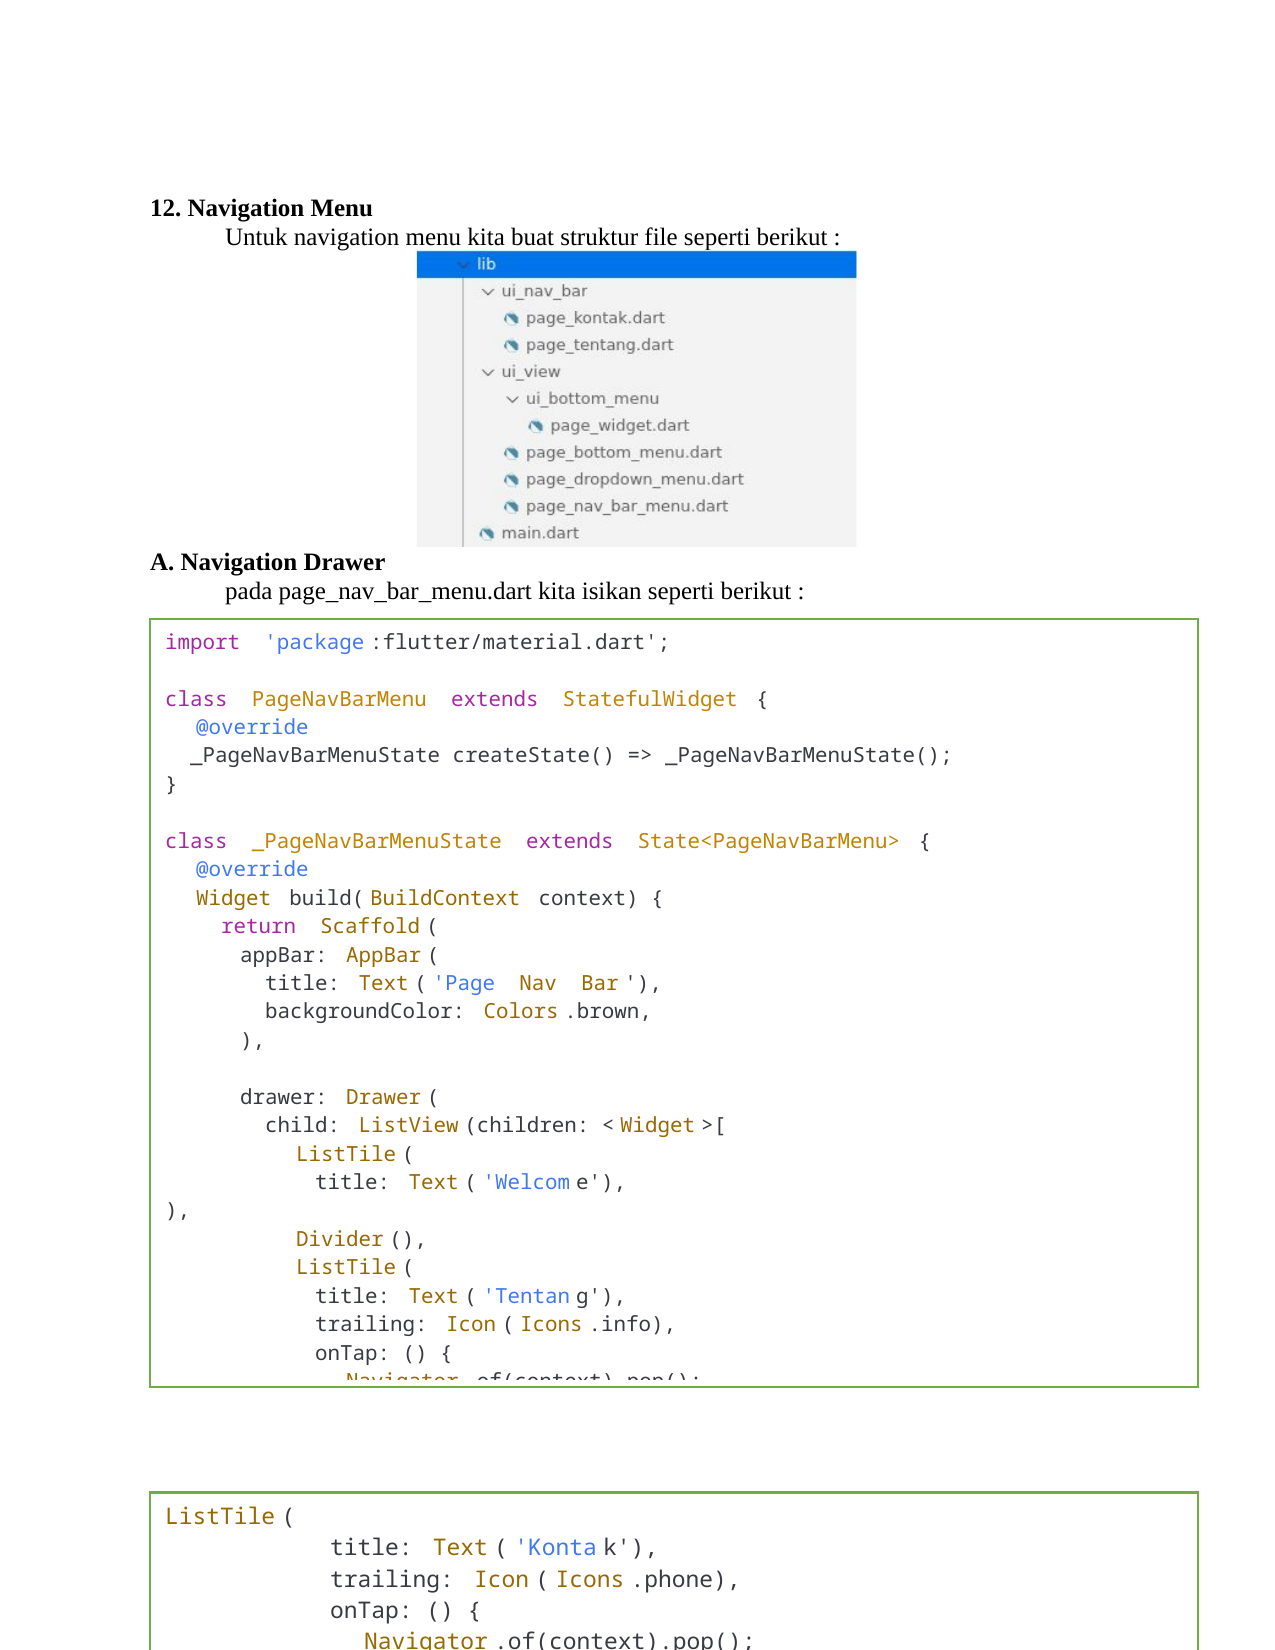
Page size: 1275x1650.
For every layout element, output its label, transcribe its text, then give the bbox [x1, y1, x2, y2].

text 12. Navigation Menu [150, 193, 1125, 222]
picture [416, 250, 859, 547]
text A. Navigation Drawer [150, 547, 1125, 576]
text pada page_nav_bar_menu.dart kita isikan seperti berikut : [150, 576, 1125, 604]
text Untuk navigation menu kita buat struktur file seperti berikut : [150, 222, 1125, 251]
